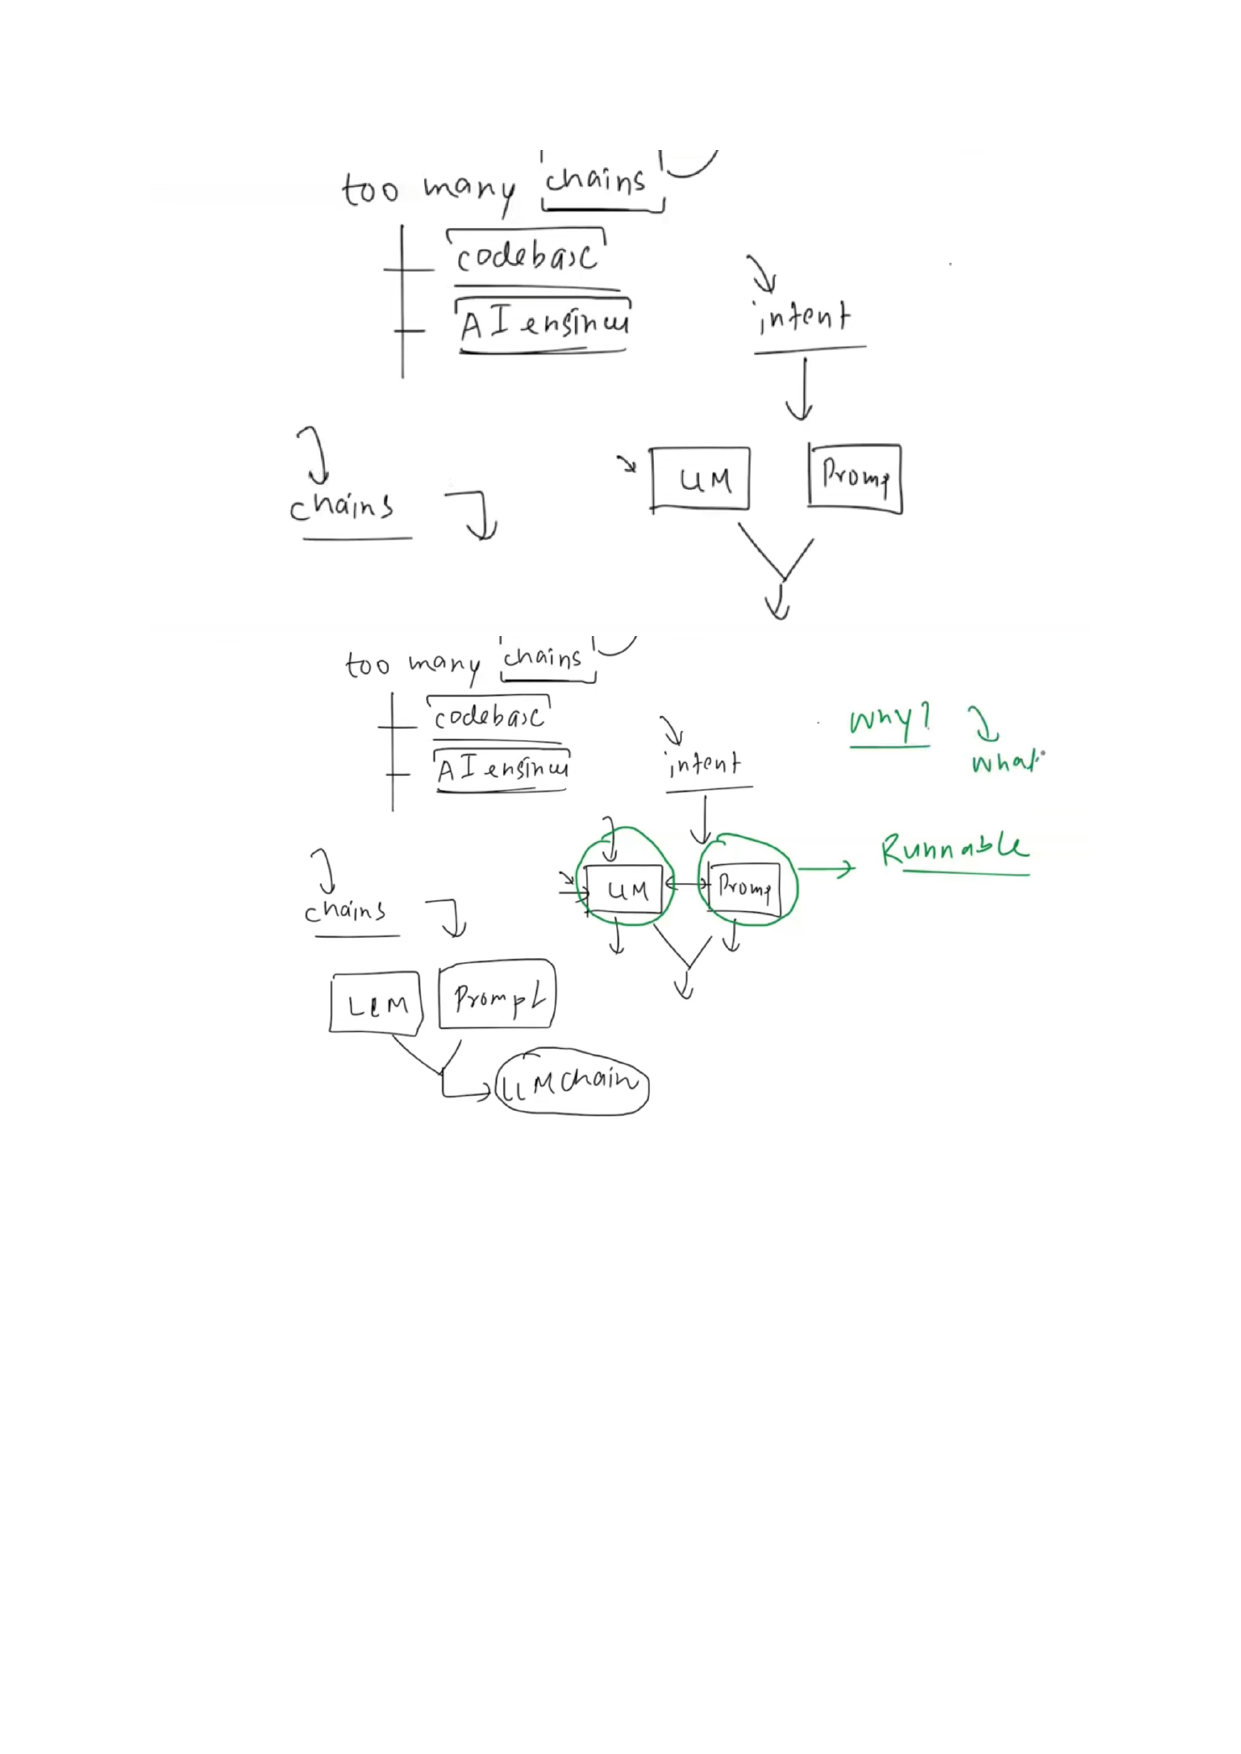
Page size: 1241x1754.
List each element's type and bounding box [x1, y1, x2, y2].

picture [150, 150, 1091, 632]
picture [150, 636, 1091, 1117]
